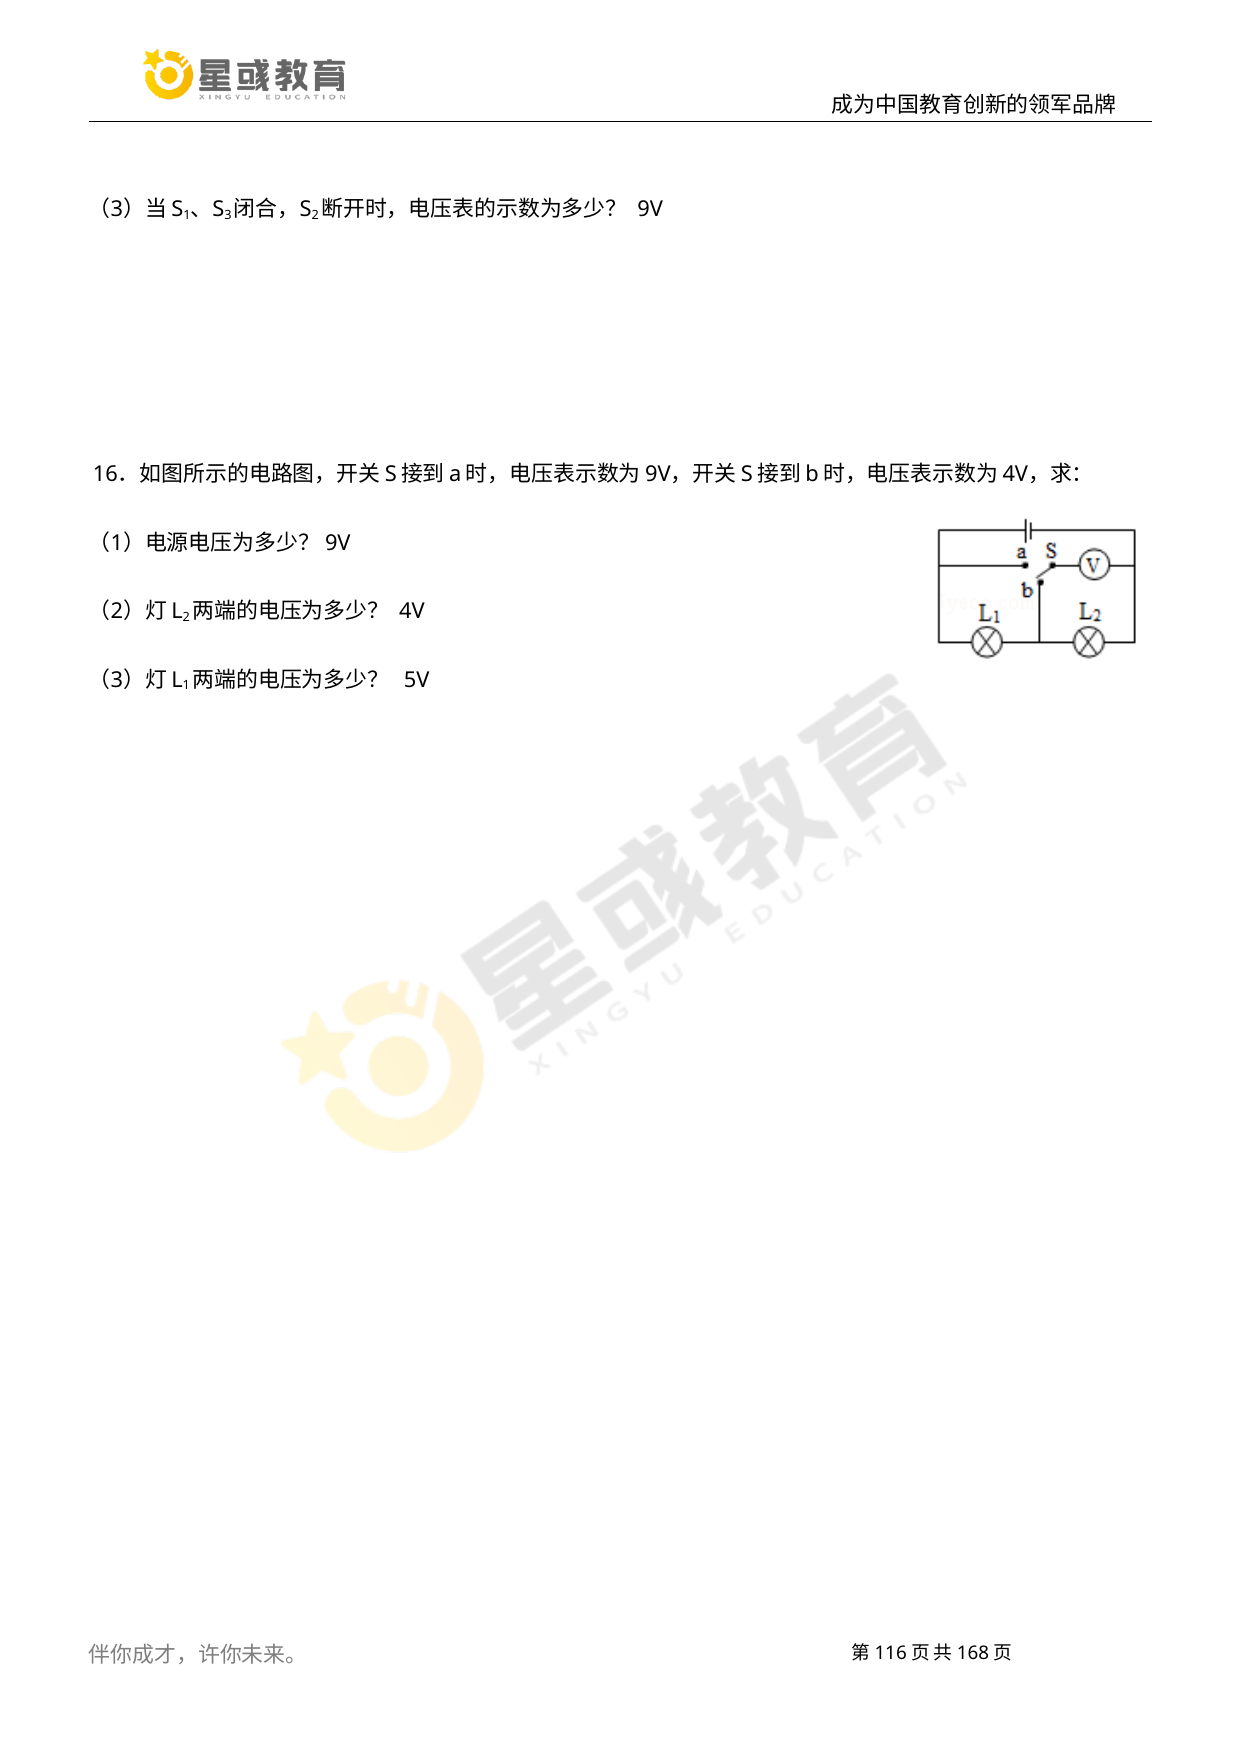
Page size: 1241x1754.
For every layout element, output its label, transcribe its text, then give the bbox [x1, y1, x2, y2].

text （3）当S1、S3闭合，S2断开时，电压表的示数为多少？ 9V [88, 191, 1152, 223]
text （1）电源电压为多少？ 9V [88, 525, 1152, 556]
text （3）灯L1两端的电压为多少？ 5V [88, 662, 1152, 693]
text 16．如图所示的电路图，开关S接到a时，电压表示数为9V，开关S接到b时，电压表示数为4V，求： [93, 456, 1152, 488]
picture [187, 625, 1141, 662]
picture [124, 35, 364, 113]
picture [187, 693, 1053, 1269]
picture [187, 556, 1141, 593]
text （2）灯L2两端的电压为多少？ 4V [88, 593, 1152, 625]
picture [935, 516, 1141, 525]
